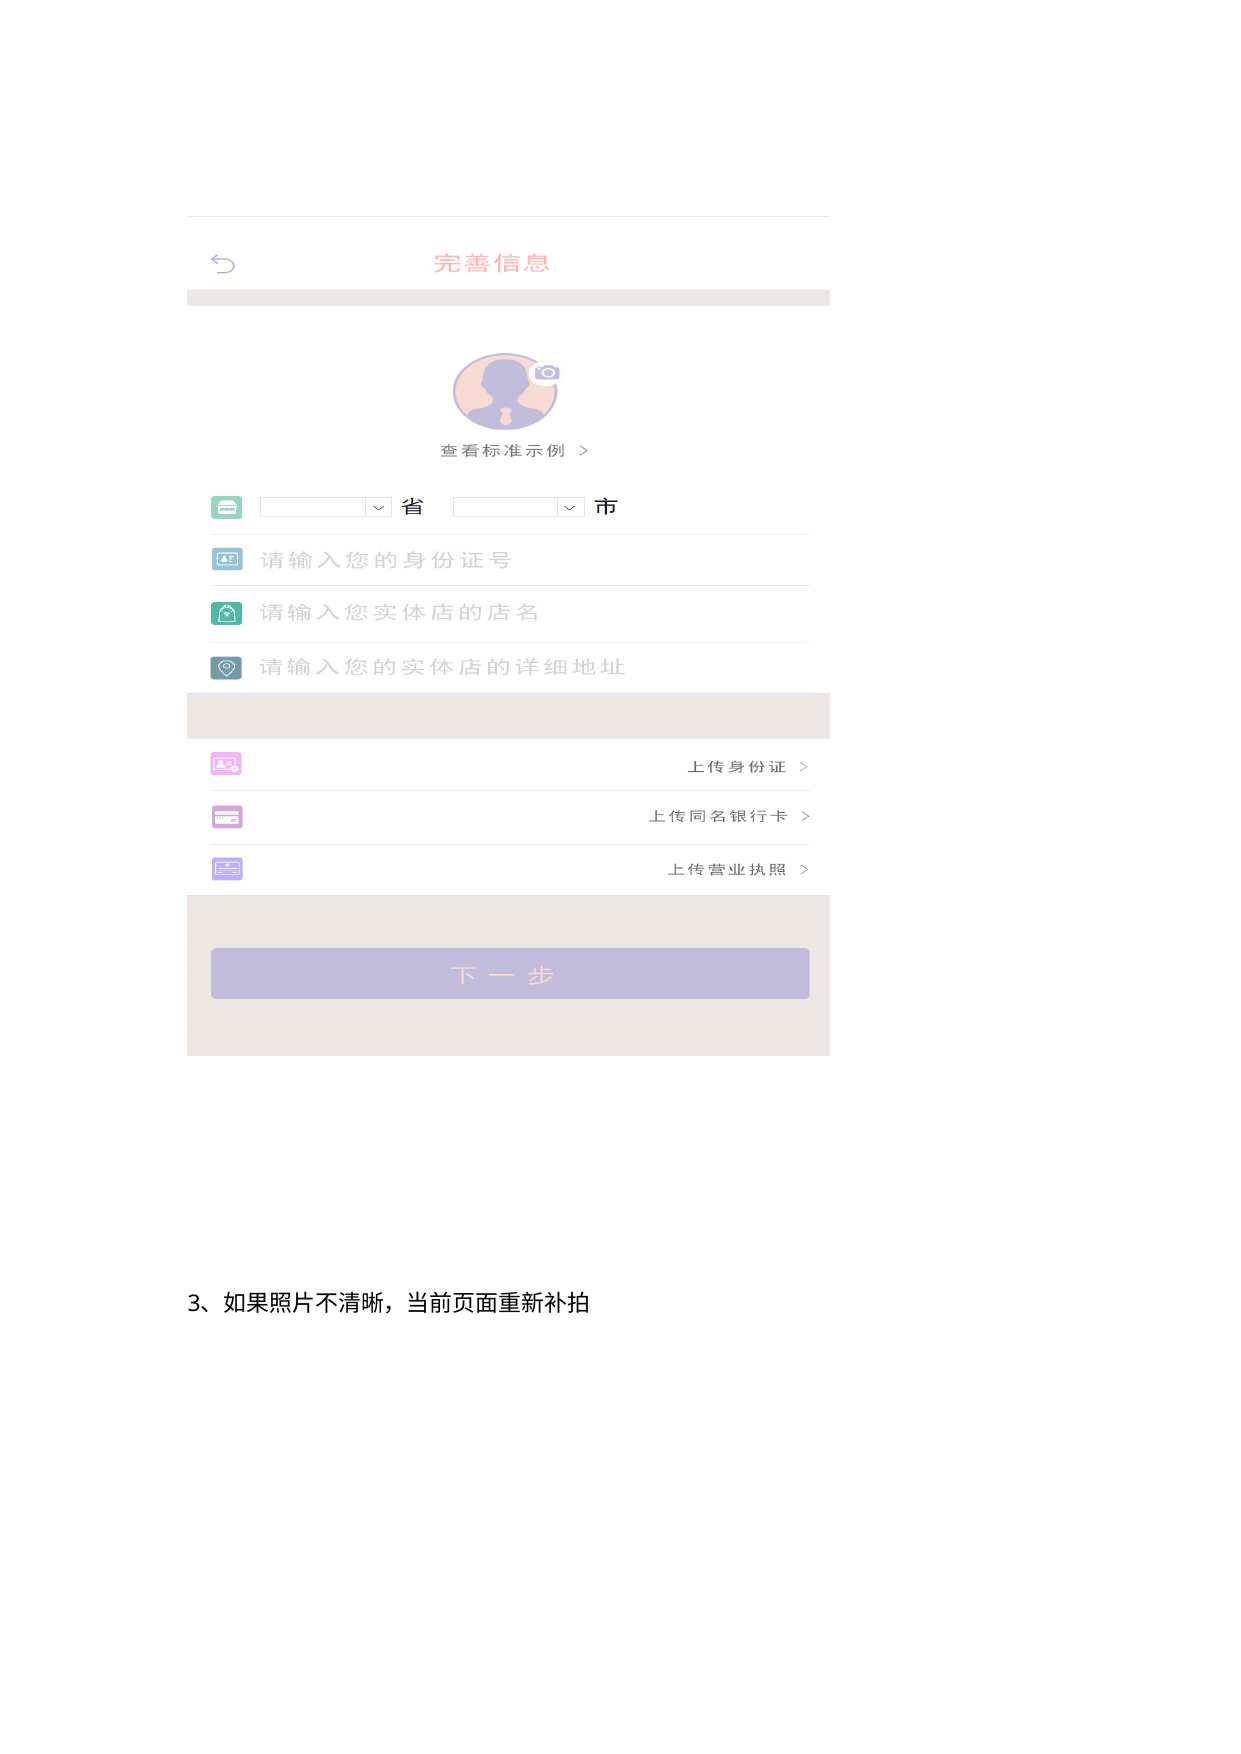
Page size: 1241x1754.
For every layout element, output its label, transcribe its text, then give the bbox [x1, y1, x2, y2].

text 3、如果照片不清晰，当前页面重新补拍 [187, 1285, 1053, 1318]
picture [187, 216, 830, 1056]
